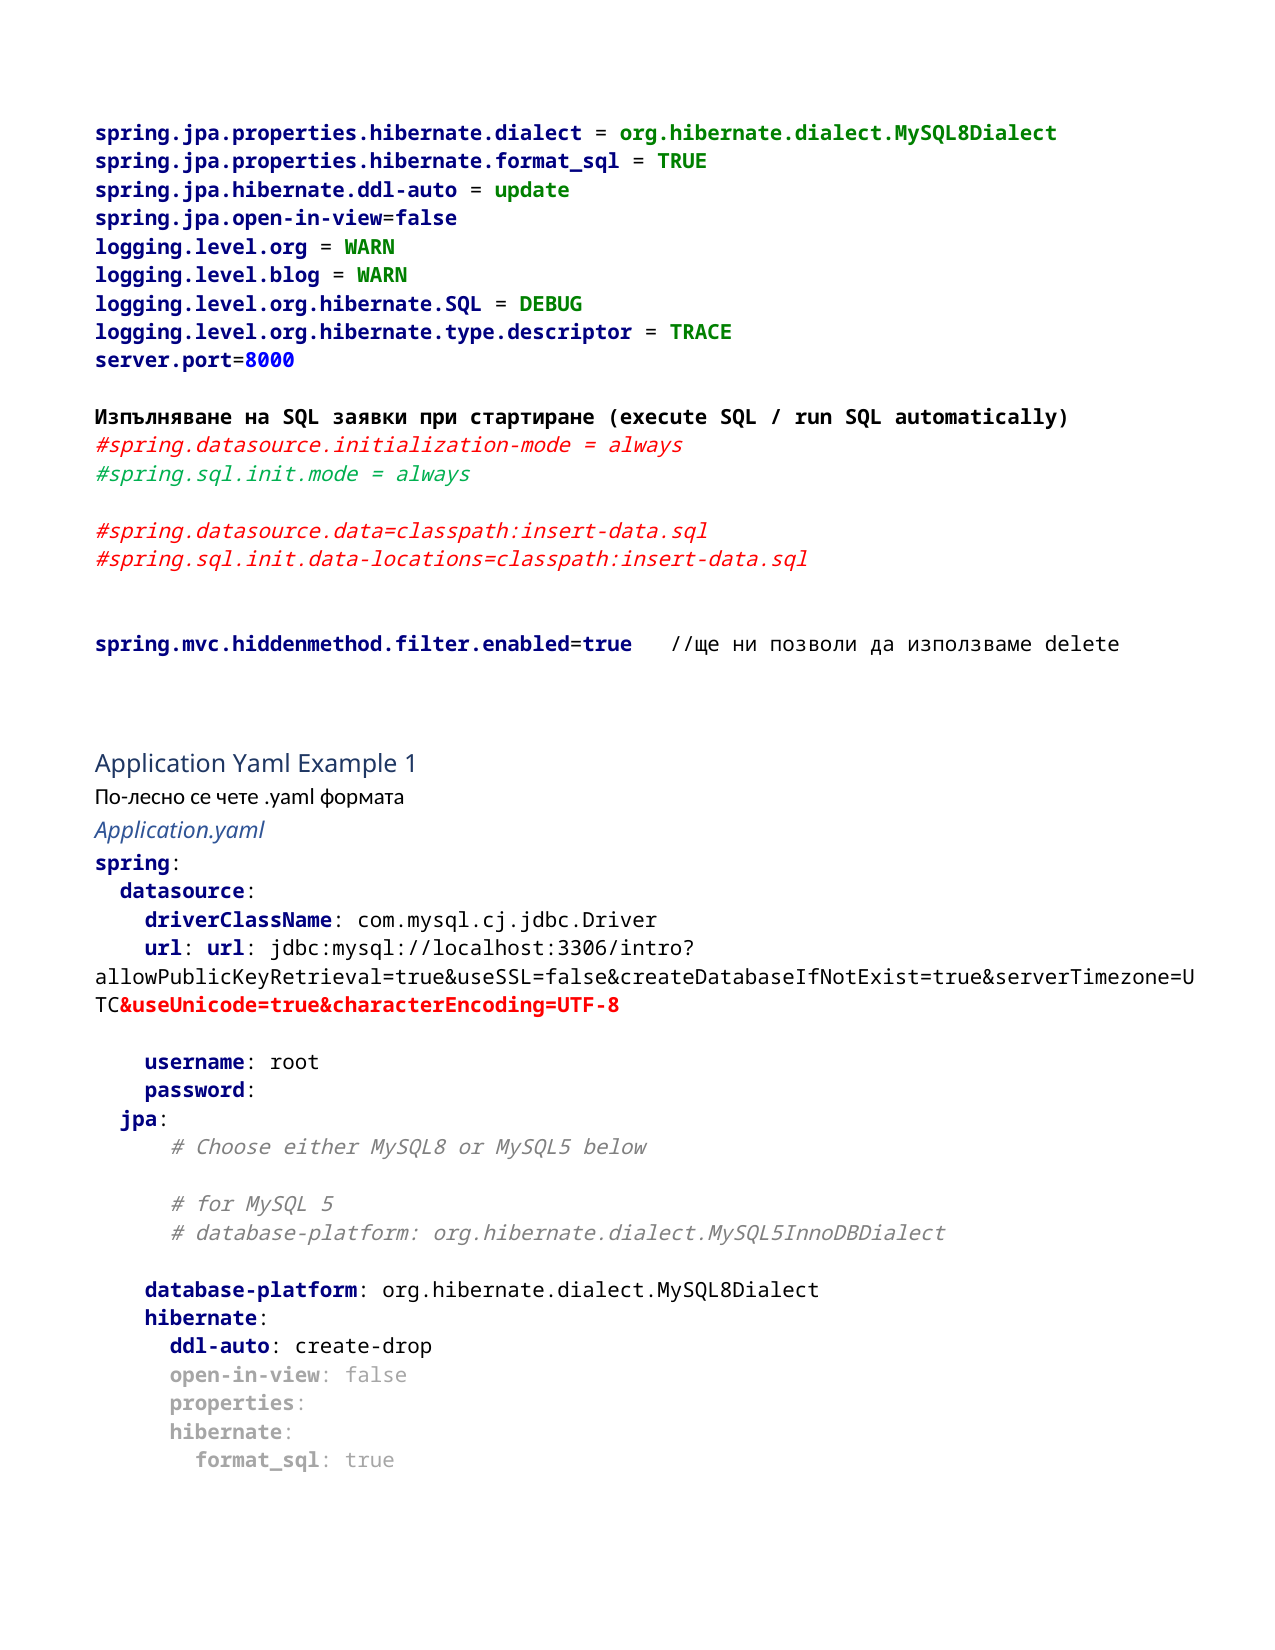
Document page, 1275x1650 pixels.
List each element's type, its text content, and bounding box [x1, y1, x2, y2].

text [94, 118, 1198, 374]
text spring.mvc.hiddenmethod.filter.enabled=true //ще ни позволи да използваме delete [94, 629, 1198, 657]
subtitle Application Yaml Example 1 [94, 745, 1198, 779]
text Изпълняване на SQL заявки при стартиране (execute SQL / run SQL automatically) [94, 402, 1198, 431]
subtitle Application.yaml [94, 814, 1198, 846]
text username: root password: jpa: # Choose either MySQL8 or MySQL5 below # for MySQL 5 # database-platform: org.hibernate.dialect.MySQL5InnoDBDialect database-platform: org.hibernate.dialect.MySQL8Dialect hibernate: ddl-auto: create-drop open-in-view: false properties: hibernate: format_sql: true [94, 1019, 1198, 1474]
text По-лесно се чете .yaml формата [94, 782, 1198, 810]
text #spring.datasource.initialization-mode = always #spring.sql.init.mode = always #spring.datasource.data=classpath:insert-data.sql #spring.sql.init.data-locations=classpath:insert-data.sql [94, 431, 1198, 573]
text spring: datasource: driverClassName: com.mysql.cj.jdbc.Driver url: url: jdbc:mysql://localhost:3306/intro?allowPublicKeyRetrieval=true&useSSL=false&createDatabaseIfNotExist=true&serverTimezone=UTC&useUnicode=true&characterEncoding=UTF-8 [94, 848, 1198, 1019]
